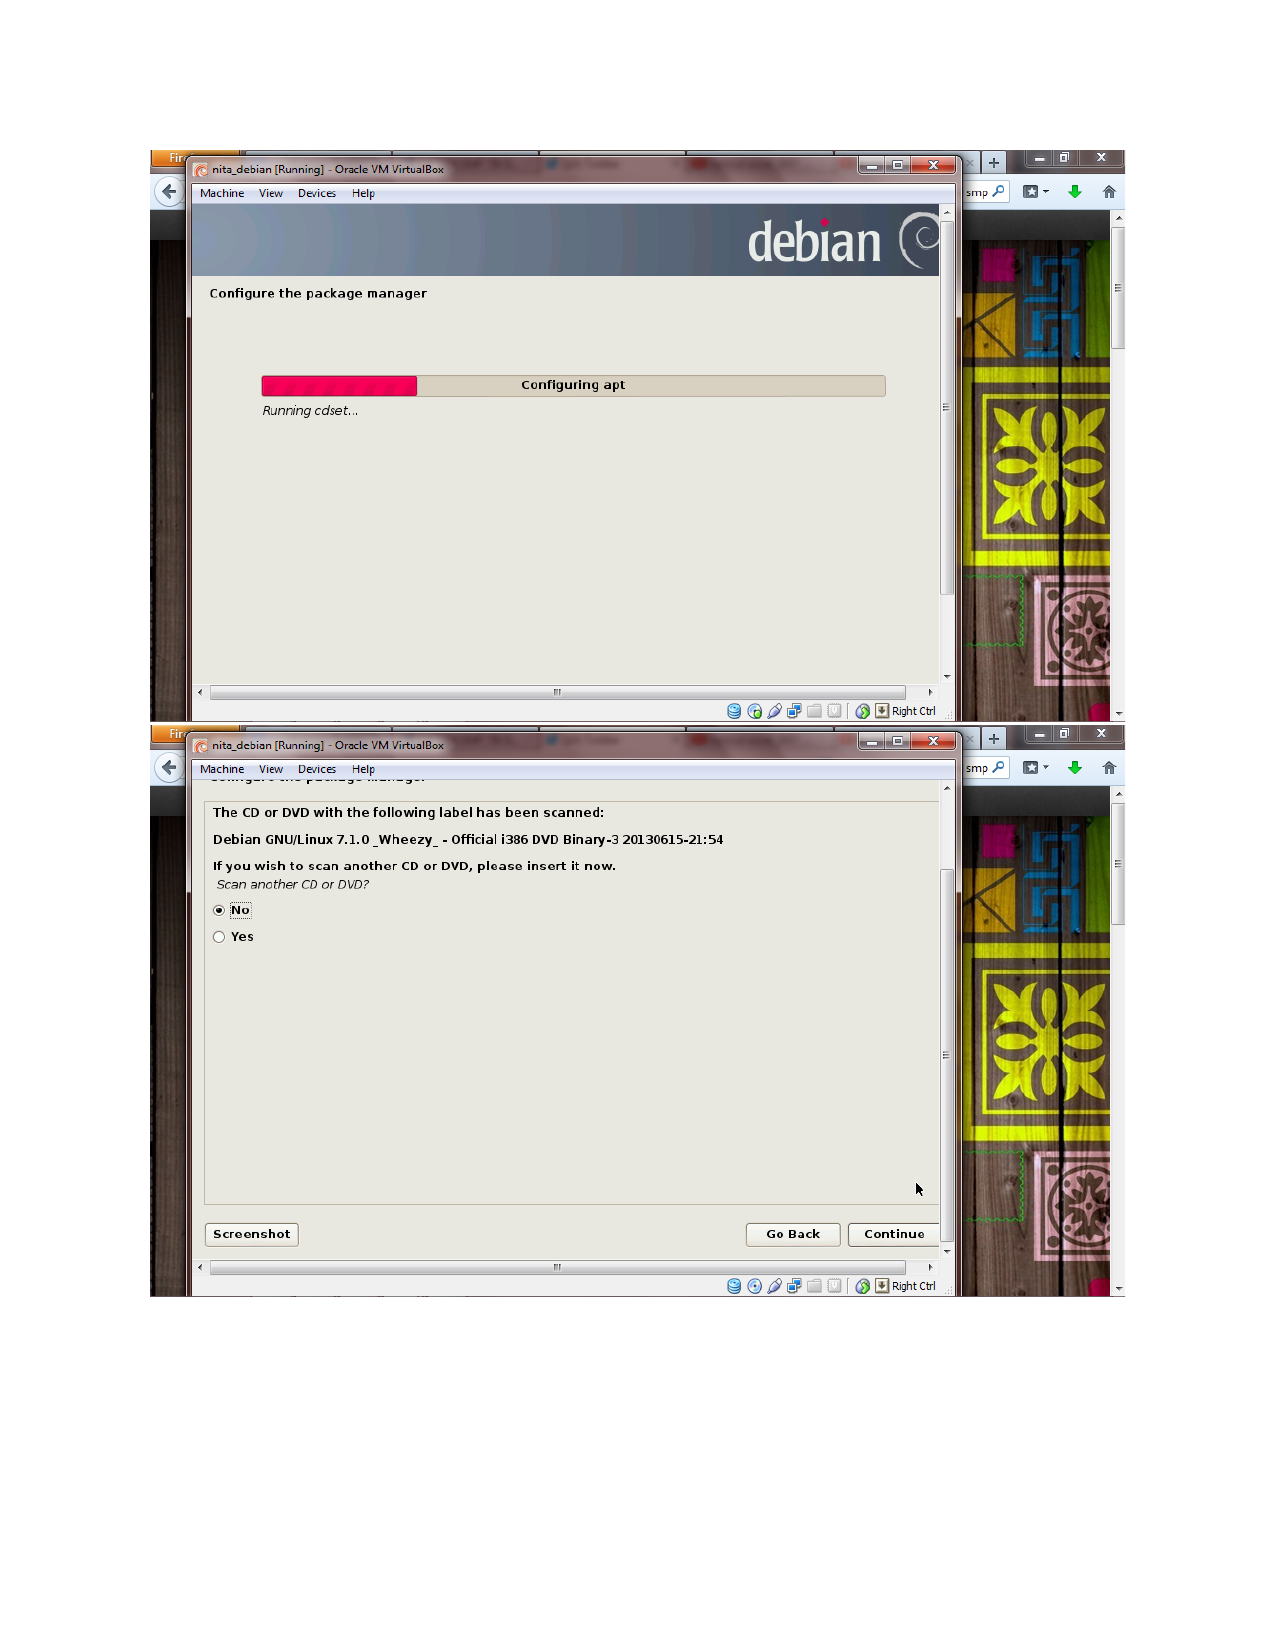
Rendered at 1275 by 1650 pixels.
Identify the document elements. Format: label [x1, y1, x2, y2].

picture [150, 725, 1125, 1297]
picture [150, 150, 1125, 722]
